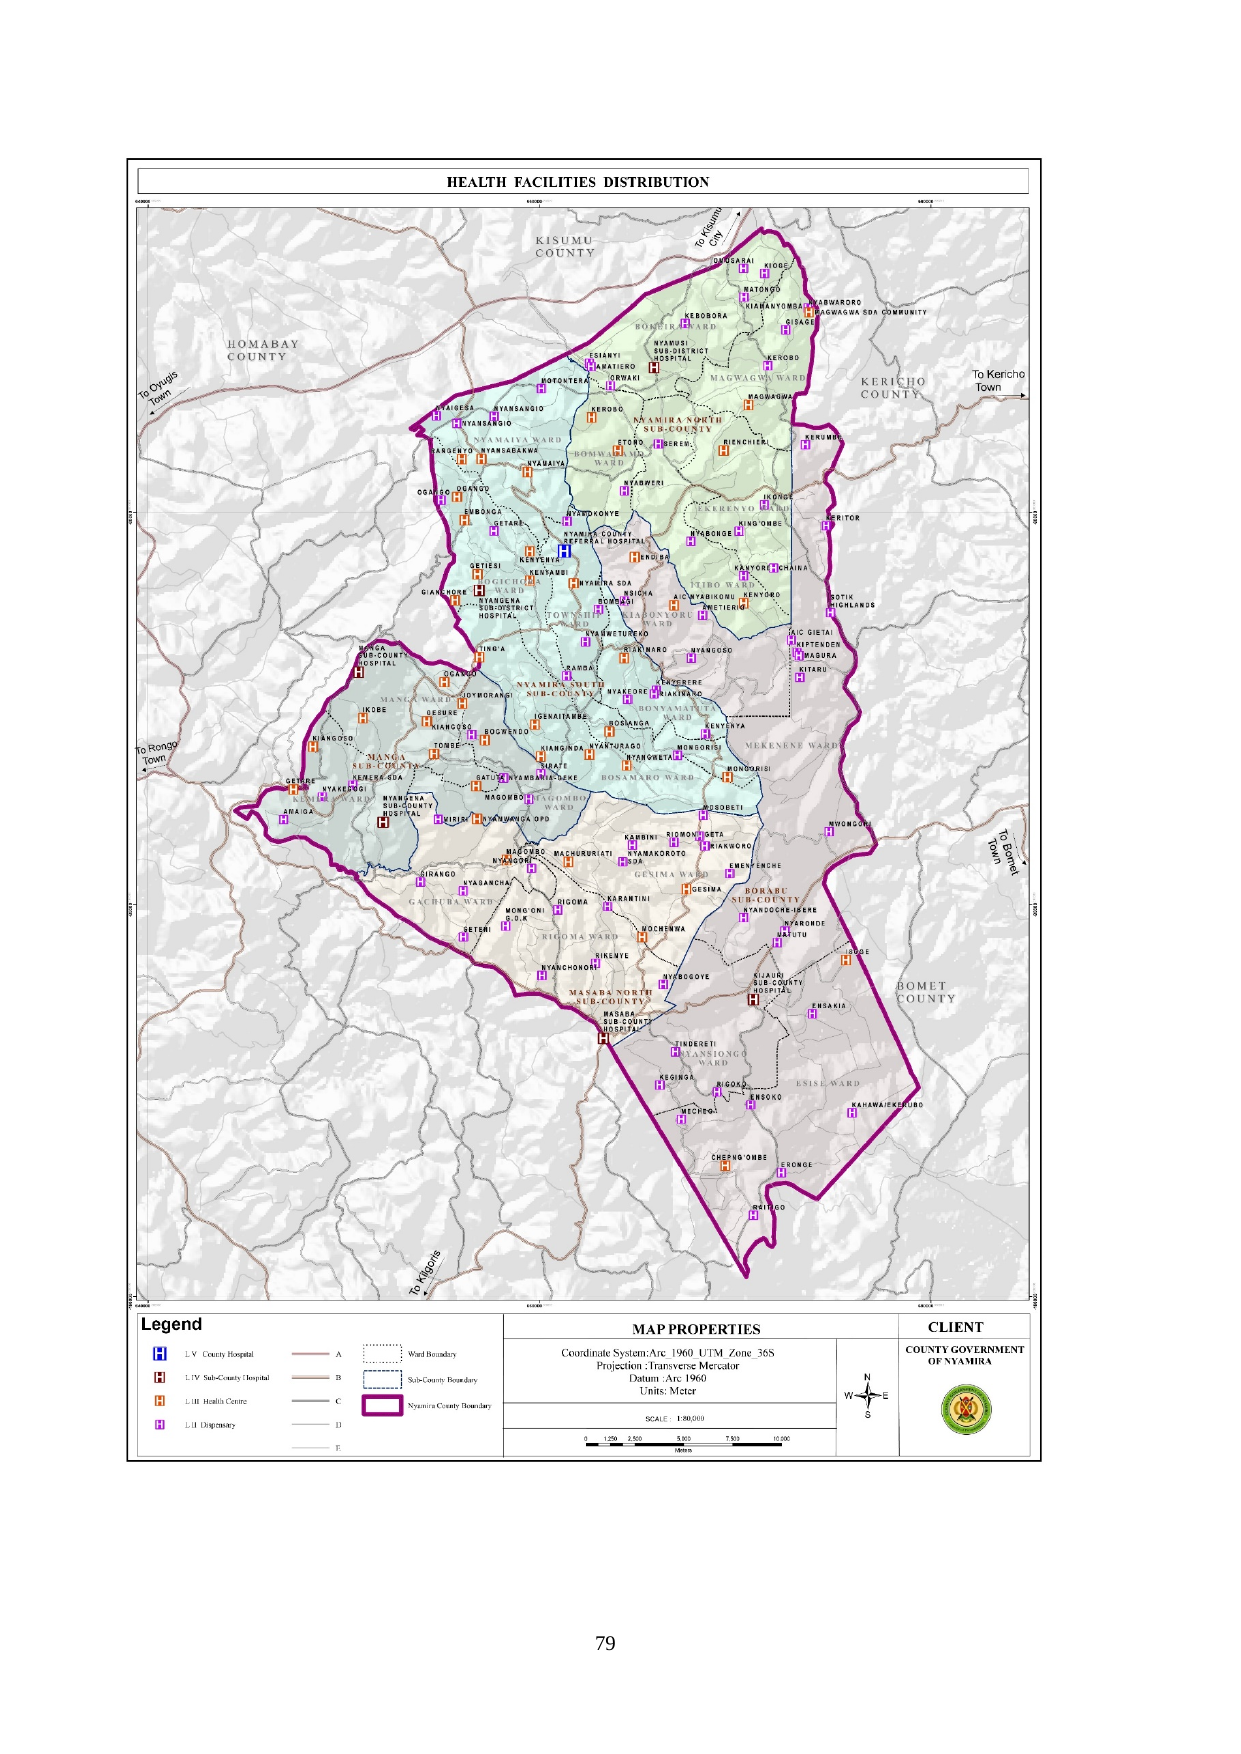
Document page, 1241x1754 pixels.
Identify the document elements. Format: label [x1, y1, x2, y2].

picture [120, 150, 1050, 1468]
